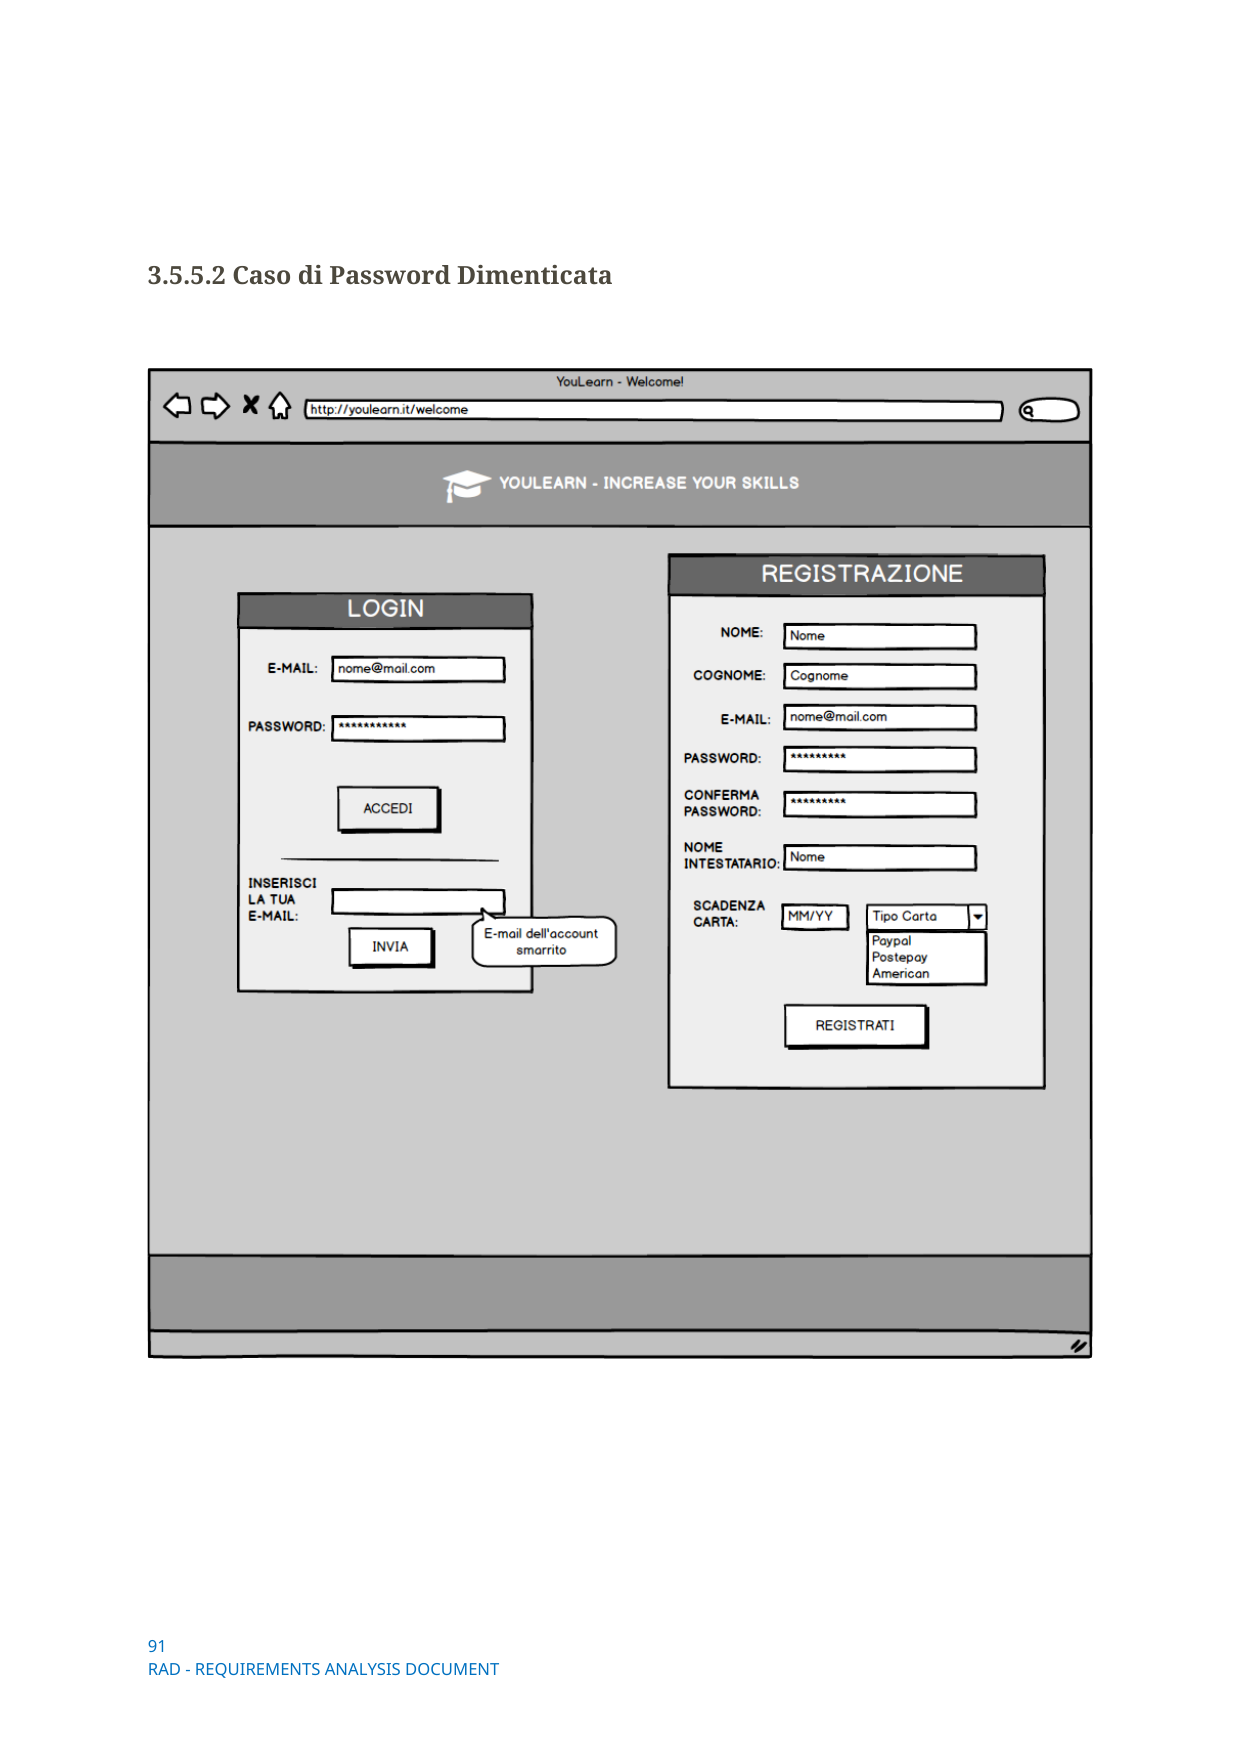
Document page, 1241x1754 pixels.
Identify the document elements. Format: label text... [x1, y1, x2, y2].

subtitle 3.5.5.2 Caso di Password Dimenticata [148, 257, 1092, 291]
picture [147, 368, 1093, 1359]
